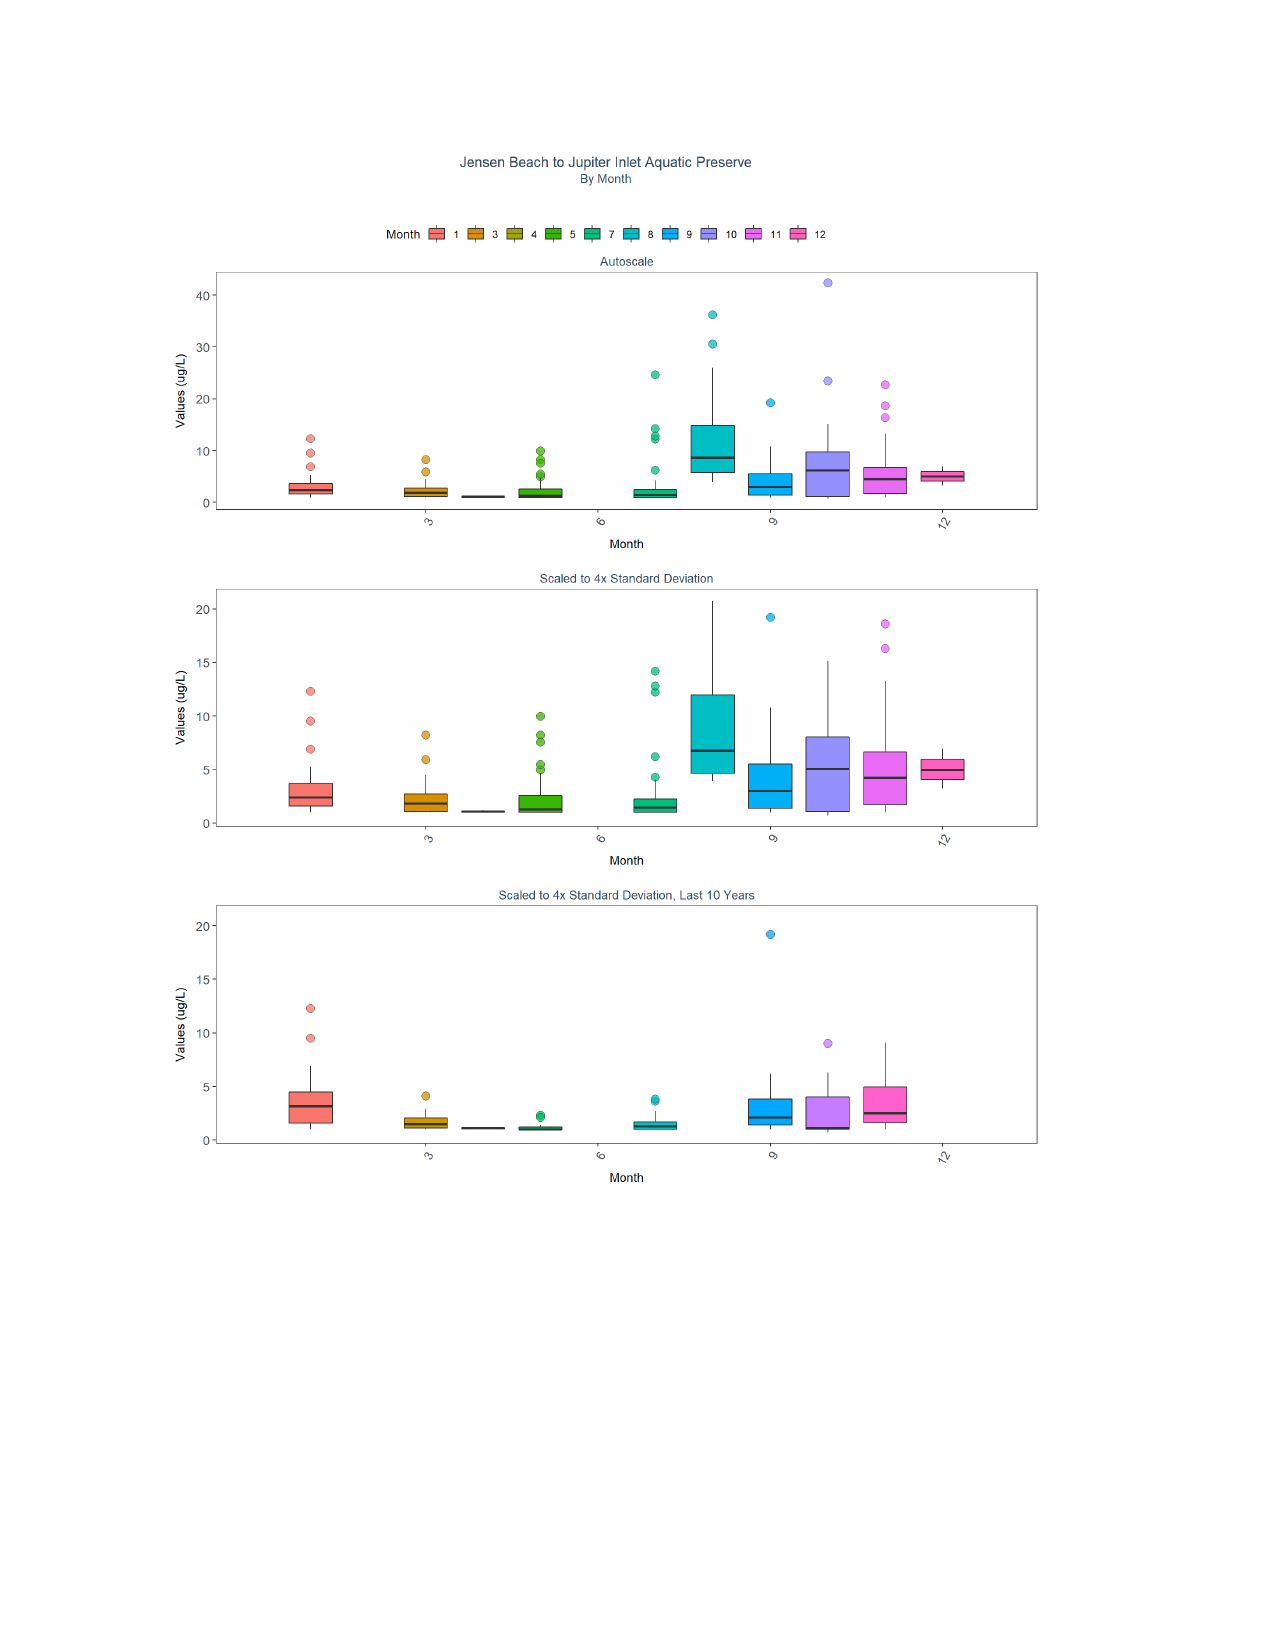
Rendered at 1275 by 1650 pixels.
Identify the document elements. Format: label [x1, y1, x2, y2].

picture [168, 150, 1044, 1200]
